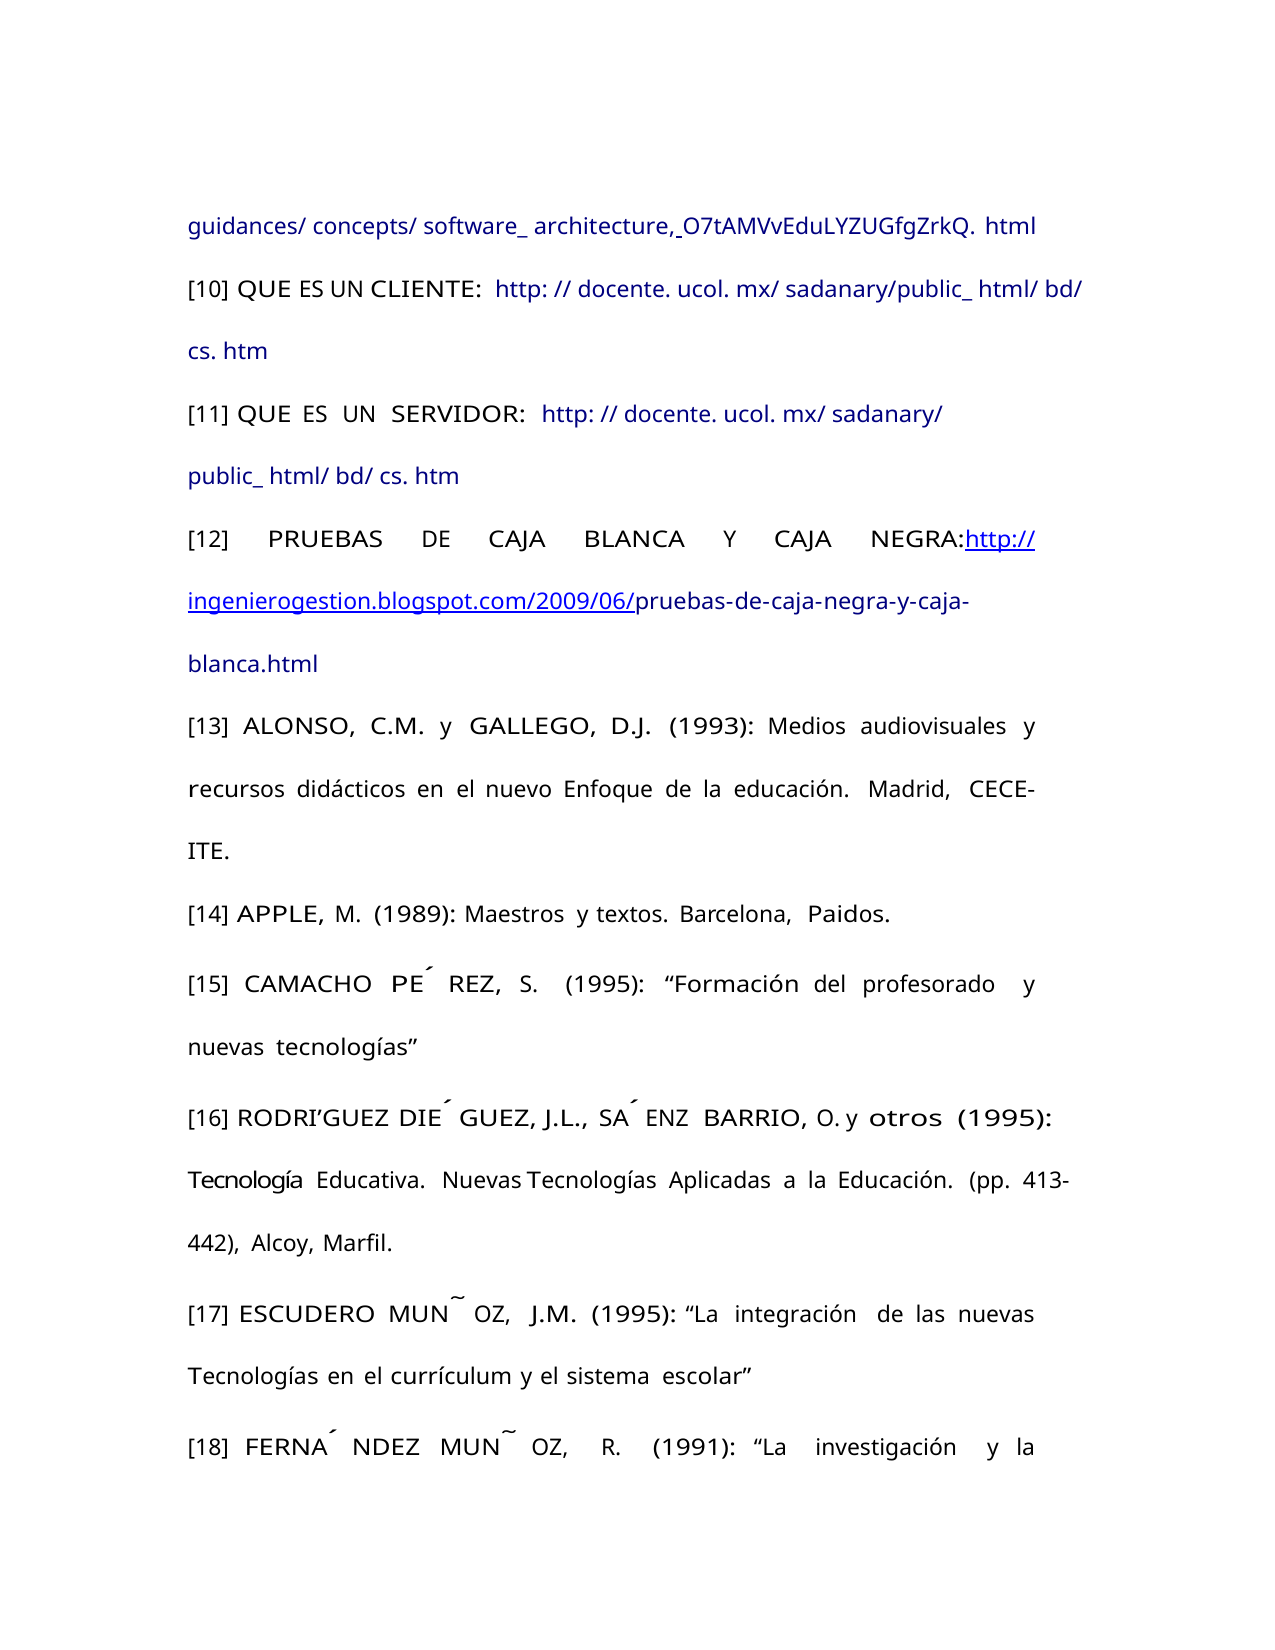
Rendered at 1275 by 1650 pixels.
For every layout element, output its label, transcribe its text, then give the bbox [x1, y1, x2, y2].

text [187, 210, 1087, 241]
text [10] QUE ES UN CLIENTE: http: // docente. ucol. mx/ sadanary/public_ html/ bd/ cs. htm [187, 272, 1087, 366]
text [17] ESCUDERO MUN˜ OZ, J.M. (1995): “La integración de las nuevas Tecnologías en el currículum y el sistema escolar” [187, 1289, 1035, 1392]
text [187, 1423, 1035, 1462]
text [12] PRUEBAS DE CAJA BLANCA Y CAJA NEGRA:http:// ingenierogestion.blogspot.com/2009/06/pruebas-de-caja-negra-y-caja-blanca.html [187, 522, 1035, 679]
text public_ html/ bd/ cs. htm [187, 460, 1087, 491]
text [15] CAMACHO PE´ REZ, S. (1995): “Formación del profesorado y nuevas tecnologías” [187, 960, 1035, 1062]
text [14] APPLE, M. (1989): Maestros y textos. Barcelona, Paidos. [187, 897, 1035, 929]
text [13] ALONSO, C.M. y GALLEGO, D.J. (1993): Medios audiovisuales y recursos didácticos en el nuevo Enfoque de la educación. Madrid, CECE-ITE. [187, 710, 1035, 866]
text [11] QUE ES UN SERVIDOR: http: // docente. ucol. mx/ sadanary/ [187, 397, 1087, 429]
text [16] RODRI’GUEZ DIE´ GUEZ, J.L., SA´ ENZ BARRIO, O. y otros (1995): Tecnología Educativa. Nuevas Tecnologías Aplicadas a la Educación. (pp. 413-442), Alcoy, Marfil. [187, 1093, 1087, 1258]
